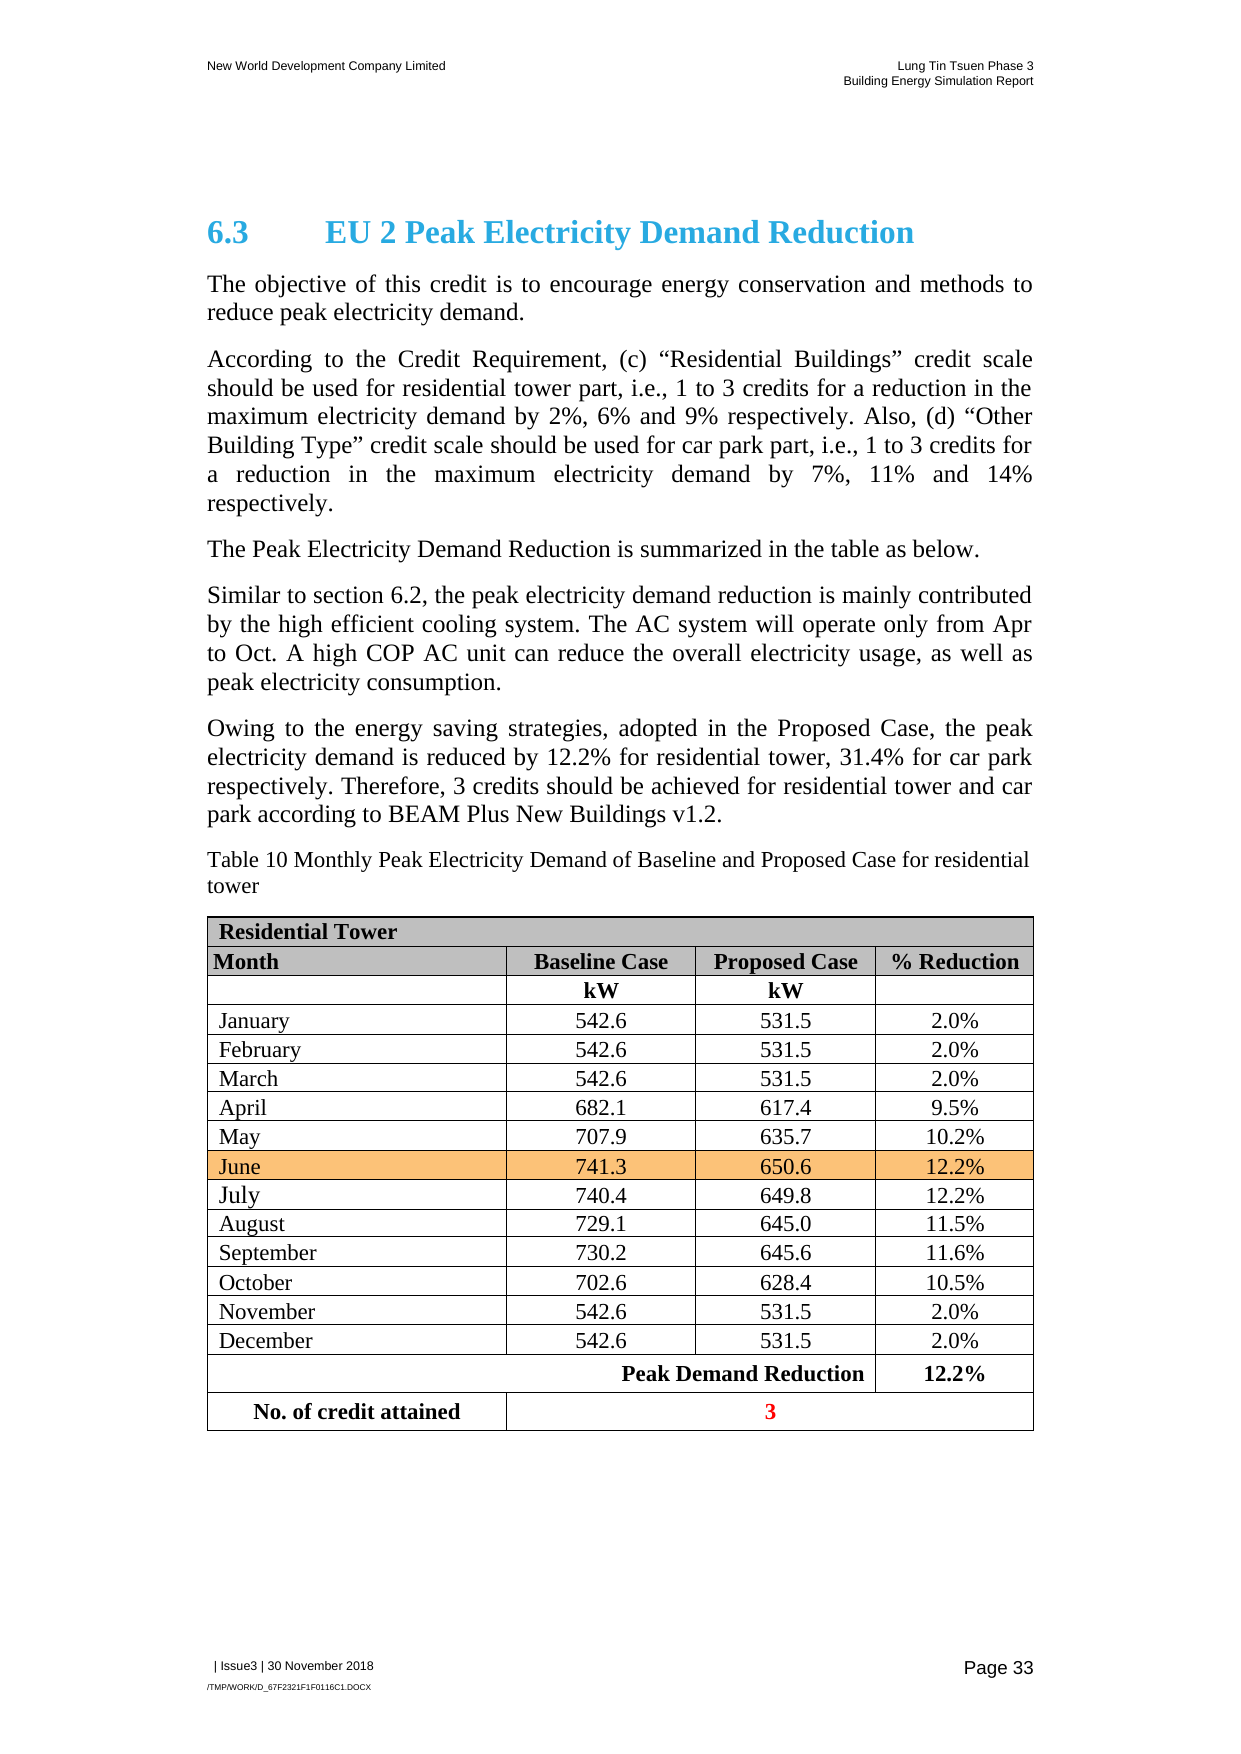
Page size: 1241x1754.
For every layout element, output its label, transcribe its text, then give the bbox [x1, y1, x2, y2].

table_cell No. of credit attained [208, 1393, 506, 1429]
table_cell 531.5 [696, 1064, 875, 1091]
table_cell 682.1 [507, 1092, 695, 1120]
table_cell 542.6 [507, 1325, 695, 1354]
table_cell 531.5 [696, 1296, 875, 1324]
table_cell 531.5 [696, 1035, 875, 1063]
table_cell 2.0% [876, 1064, 1033, 1091]
table_cell [876, 976, 1033, 1004]
table_cell 531.5 [696, 1005, 875, 1033]
table_cell June [208, 1151, 506, 1179]
table_header Residential Tower [208, 918, 1033, 946]
table_cell kW [696, 976, 875, 1004]
table_cell 542.6 [507, 1064, 695, 1091]
table_cell September [208, 1237, 506, 1266]
table_cell Month [208, 947, 506, 975]
table_cell 707.9 [507, 1121, 695, 1150]
table_cell 2.0% [876, 1005, 1033, 1033]
table_cell February [208, 1035, 506, 1063]
text Owing to the energy saving strategies, adopted in the Proposed Case, the peak electricity demand is reduced by 12.2% for residential tower, 31.4% for car park respectively. Therefore, 3 credits should be achieved for residential tower and car park according to BEAM Plus New Buildings v1.2. [207, 713, 1033, 828]
table_cell 645.6 [696, 1237, 875, 1266]
text EU 2 Peak Electricity Demand Reduction [207, 213, 1033, 251]
table_cell 11.6% [876, 1237, 1033, 1266]
table_cell November [208, 1296, 506, 1324]
table_cell 2.0% [876, 1296, 1033, 1324]
table_cell 10.5% [876, 1267, 1033, 1295]
table_cell 9.5% [876, 1092, 1033, 1120]
table_cell 531.5 [696, 1325, 875, 1354]
table_cell 645.0 [696, 1210, 875, 1236]
table_cell 3 [507, 1393, 1033, 1429]
table_cell 650.6 [696, 1151, 875, 1179]
table_cell Peak Demand Reduction [208, 1355, 875, 1392]
table_cell [208, 976, 506, 1004]
text The Peak Electricity Demand Reduction is summarized in the table as below. [207, 534, 1033, 563]
table_cell 12.2% [876, 1180, 1033, 1209]
table_cell 729.1 [507, 1210, 695, 1236]
table_cell 740.4 [507, 1180, 695, 1209]
table_cell 2.0% [876, 1035, 1033, 1063]
table_cell % Reduction [876, 947, 1033, 975]
text According to the Credit Requirement, (c) “Residential Buildings” credit scale should be used for residential tower part, i.e., 1 to 3 credits for a reduction in the maximum electricity demand by 2%, 6% and 9% respectively. Also, (d) “Other Building Type” credit scale should be used for car park part, i.e., 1 to 3 credits for a reduction in the maximum electricity demand by 7%, 11% and 14% respectively. [207, 344, 1033, 516]
text Table 10 Monthly Peak Electricity Demand of Baseline and Proposed Case for residential tower [207, 846, 1033, 899]
table_cell August [208, 1210, 506, 1236]
table_cell 11.5% [876, 1210, 1033, 1236]
table_cell March [208, 1064, 506, 1091]
text Similar to section 6.2, the peak electricity demand reduction is mainly contributed by the high efficient cooling system. The AC system will operate only from Apr to Oct. A high COP AC unit can reduce the overall electricity usage, as well as peak electricity consumption. [207, 581, 1033, 696]
table_cell Baseline Case [507, 947, 695, 975]
table_cell 702.6 [507, 1267, 695, 1295]
text The objective of this credit is to encourage energy conservation and methods to reduce peak electricity demand. [207, 269, 1033, 326]
table_cell April [208, 1092, 506, 1120]
table_cell 12.2% [876, 1355, 1033, 1392]
table_cell Proposed Case [696, 947, 875, 975]
table_cell 2.0% [876, 1325, 1033, 1354]
table_cell 542.6 [507, 1035, 695, 1063]
table_cell 542.6 [507, 1296, 695, 1324]
table_cell 542.6 [507, 1005, 695, 1033]
table_cell July [208, 1180, 506, 1209]
table_cell kW [507, 976, 695, 1004]
table_cell 617.4 [696, 1092, 875, 1120]
table_cell 12.2% [876, 1151, 1033, 1179]
table_cell 649.8 [696, 1180, 875, 1209]
table_cell May [208, 1121, 506, 1150]
table_cell January [208, 1005, 506, 1033]
table_cell December [208, 1325, 506, 1354]
table_cell 628.4 [696, 1267, 875, 1295]
table_cell October [208, 1267, 506, 1295]
table_cell 730.2 [507, 1237, 695, 1266]
table_cell 741.3 [507, 1151, 695, 1179]
table_cell 10.2% [876, 1121, 1033, 1150]
table_cell 635.7 [696, 1121, 875, 1150]
